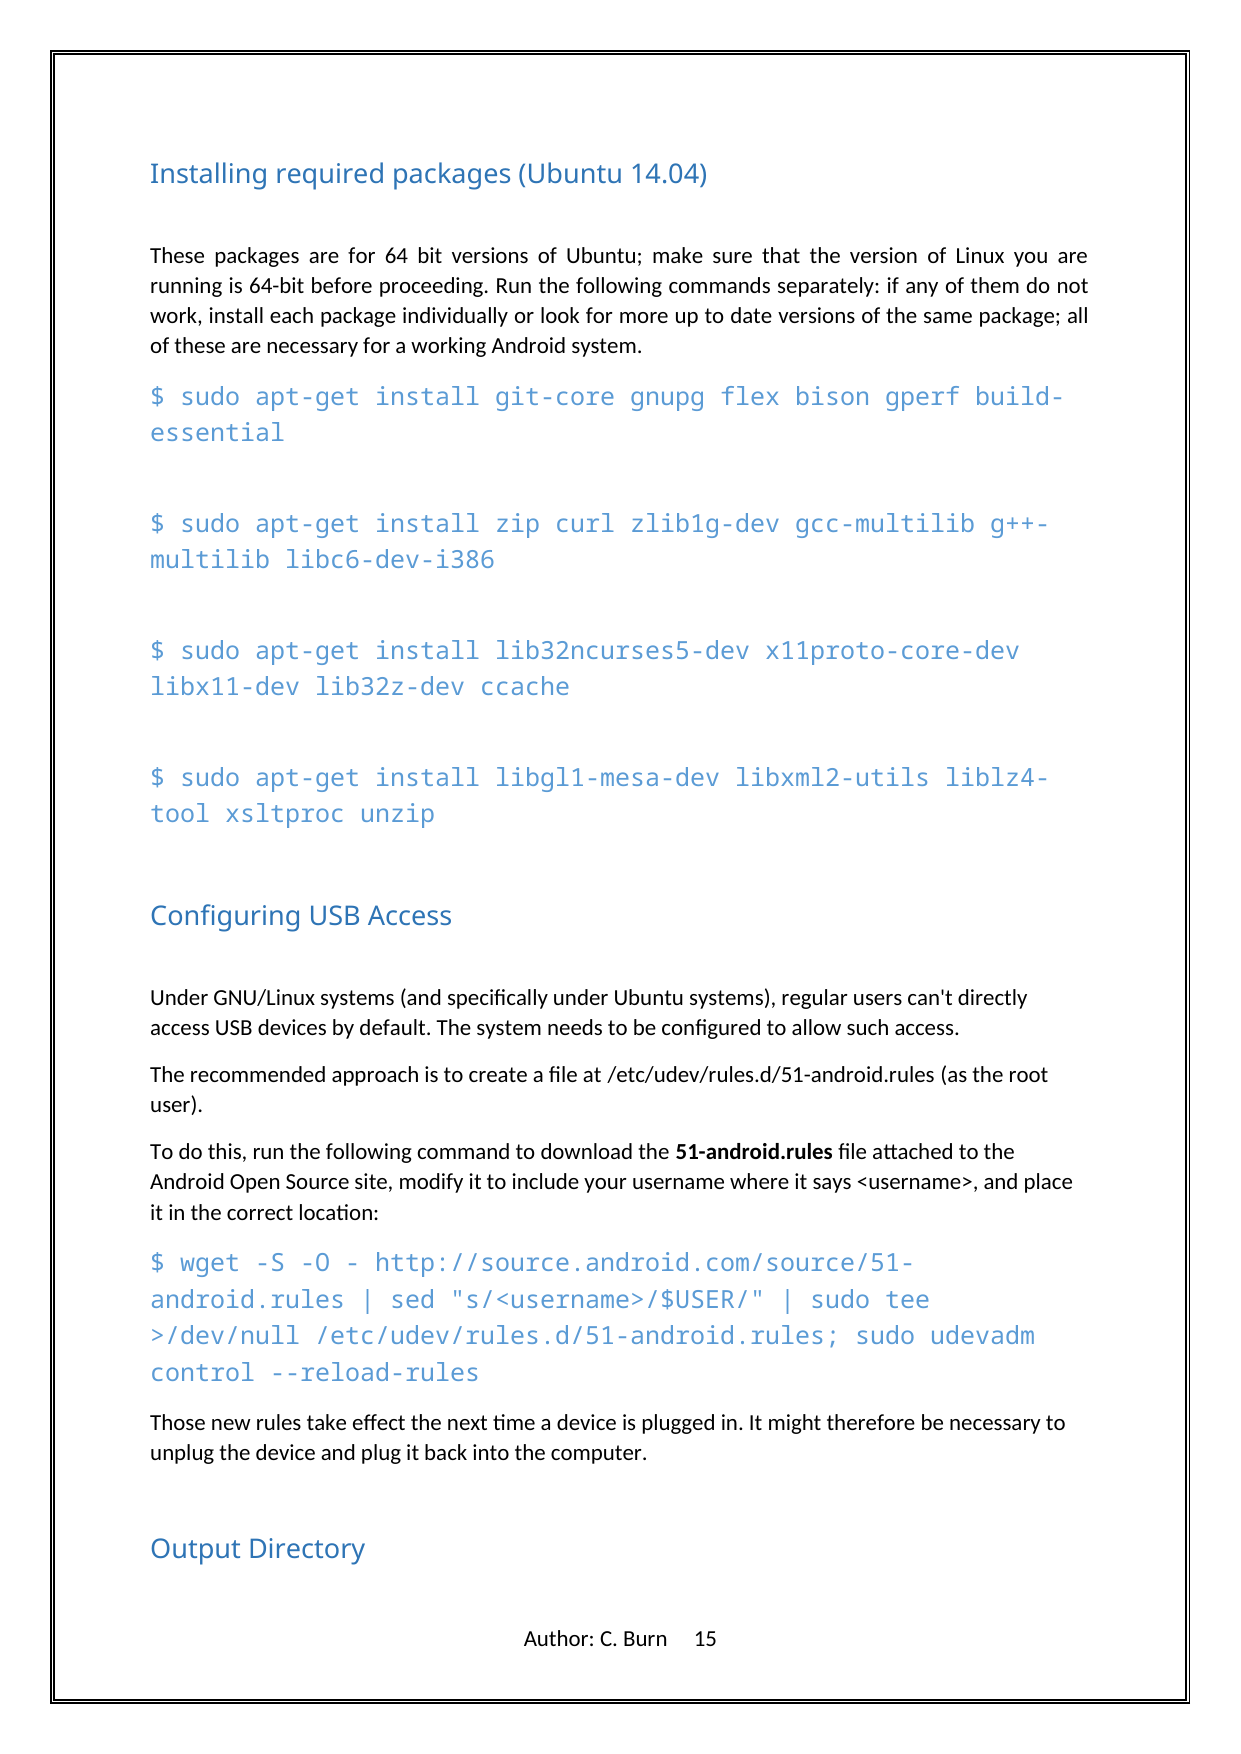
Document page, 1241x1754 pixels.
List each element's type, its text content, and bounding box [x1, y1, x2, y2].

text $ sudo apt-get install zip curl zlib1g-dev gcc-multilib g++-multilib libc6-dev-i386 [150, 468, 1090, 576]
text These packages are for 64 bit versions of Ubuntu; make sure that the version of Linux you are running is 64-bit before proceeding. Run the following commands separately: if any of them do not work, install each package individually or look for more up to date versions of the same package; all of these are necessary for a working Android system. [150, 241, 1090, 359]
text Under GNU/Linux systems (and specifically under Ubuntu systems), regular users can't directly access USB devices by default. The system needs to be configured to allow such access. [150, 983, 1090, 1041]
text $ sudo apt-get install lib32ncurses5-dev x11proto-core-dev libx11-dev lib32z-dev ccache [150, 596, 1090, 703]
text Those new rules take effect the next time a device is plugged in. It might therefore be necessary to unplug the device and plug it back into the computer. [150, 1408, 1090, 1466]
text $ sudo apt-get install git-core gnupg flex bison gperf build-essential [150, 378, 1090, 449]
text To do this, run the following command to download the 51-android.rules file attached to the Android Open Source site, modify it to include your username where it says <username>, and place it in the correct location: [150, 1137, 1090, 1226]
text The recommended approach is to create a file at /etc/udev/rules.d/51-android.rules (as the root user). [150, 1060, 1090, 1118]
text $ wget -S -O - http://source.android.com/source/51-android.rules | sed "s/<username>/$USER/" | sudo tee >/dev/null /etc/udev/rules.d/51-android.rules; sudo udevadm control --reload-rules [150, 1244, 1090, 1389]
subtitle Installing required packages (Ubuntu 14.04) [150, 154, 1090, 191]
text $ sudo apt-get install libgl1-mesa-dev libxml2-utils liblz4-tool xsltproc unzip [150, 722, 1090, 830]
subtitle Configuring USB Access [150, 896, 1090, 933]
subtitle Output Directory [150, 1529, 1090, 1566]
